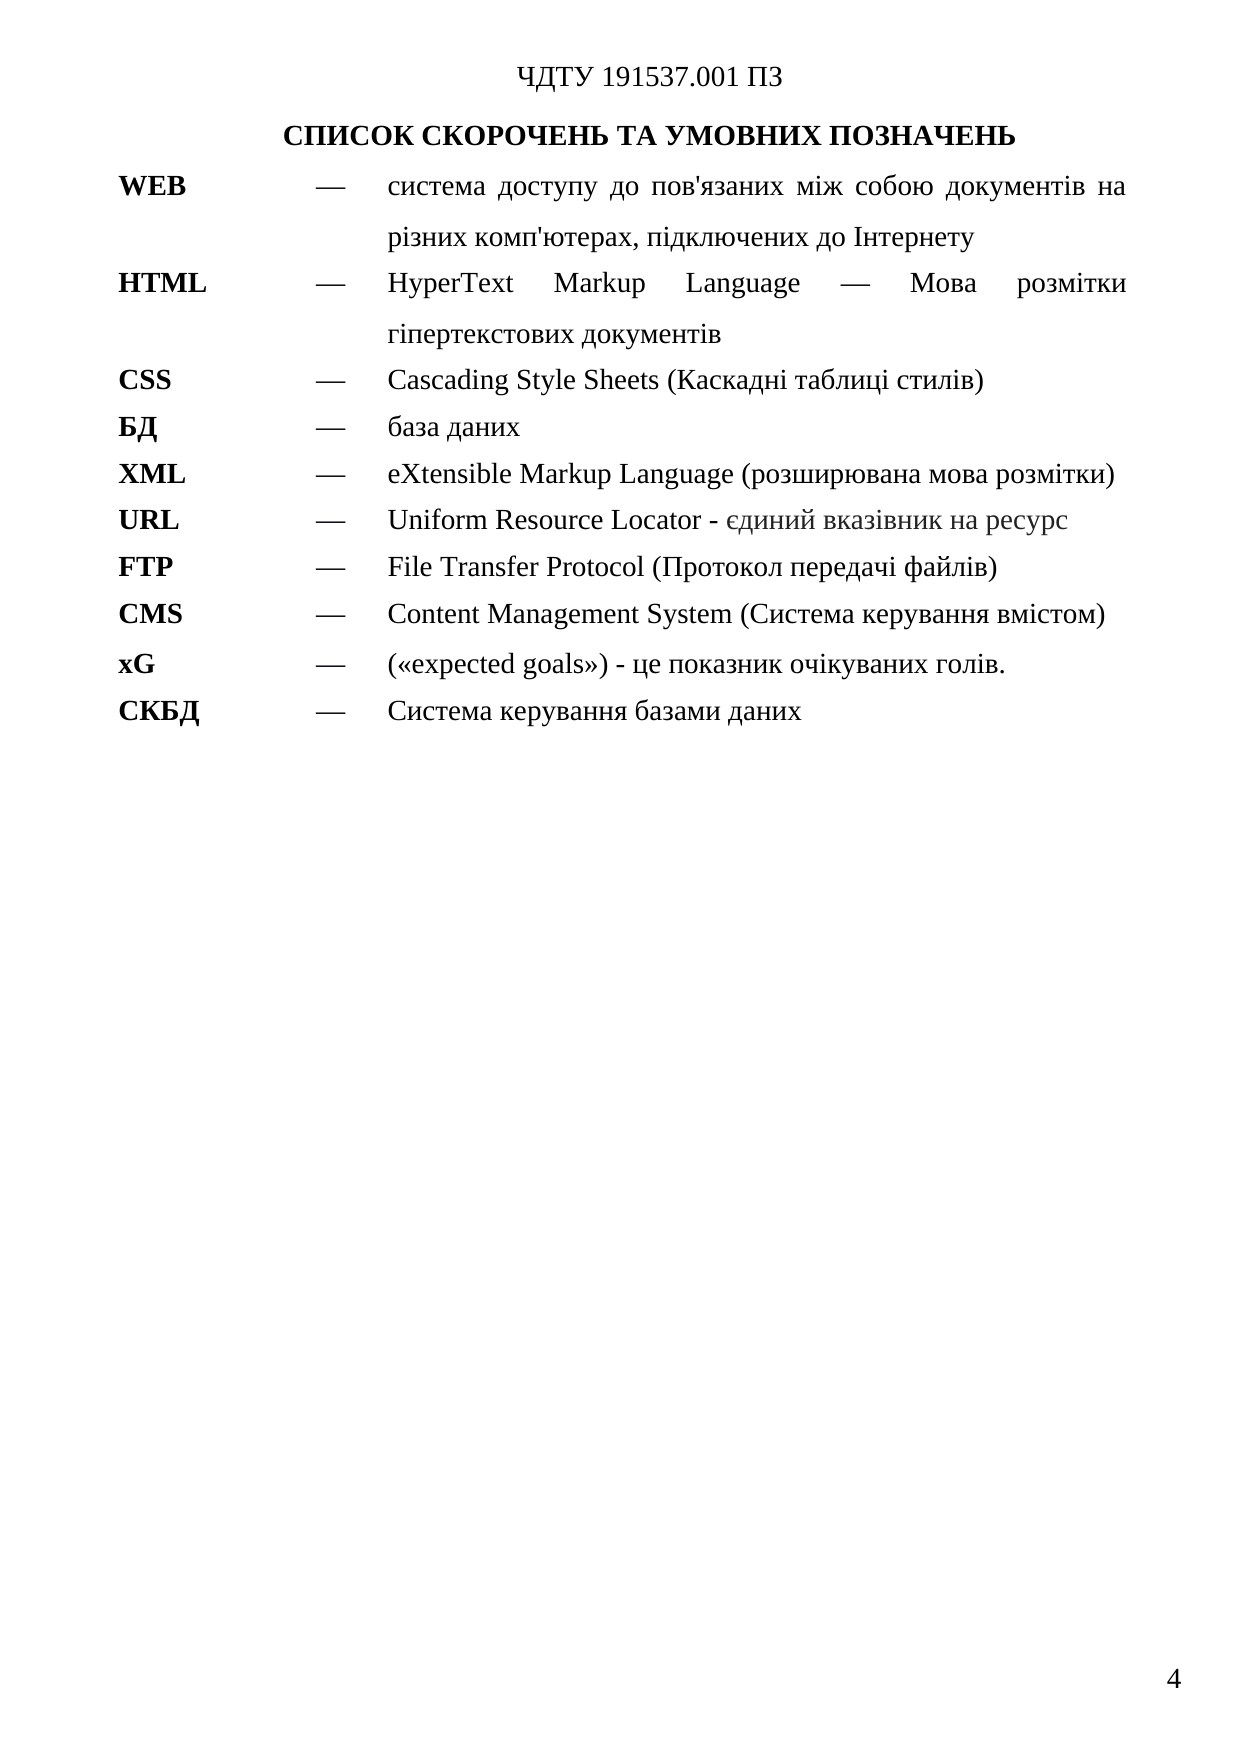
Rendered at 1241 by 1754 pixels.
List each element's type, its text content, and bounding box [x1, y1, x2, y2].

table_cell Content Management System (Система керування вмістом) («expected goals») - це показник очікуваних голів. [376, 596, 1138, 693]
table_cell HTML [107, 265, 304, 362]
table_cell XML [107, 456, 304, 502]
table_cell Cascading Style Sheets (Каскадні таблиці стилів) [376, 363, 1138, 409]
table_cell FTP [107, 549, 304, 596]
table_cell CMS xG [107, 596, 304, 693]
table_cell — [305, 693, 376, 739]
table_cell — [305, 409, 376, 456]
table_cell File Transfer Protocol (Протокол передачі файлів) [376, 549, 1138, 596]
table_cell URL [107, 503, 304, 549]
subtitle СПИСОК СКОРОЧЕНЬ ТА УМОВНИХ ПОЗНАЧЕНЬ [118, 118, 1181, 152]
table_cell — [305, 456, 376, 502]
table_cell БД [107, 409, 304, 456]
table_header — [305, 169, 376, 265]
table_cell — [305, 503, 376, 549]
table_cell Uniform Resource Locator - єдиний вказівник на ресурс [376, 503, 1138, 549]
table_header WEB [107, 169, 304, 265]
table_cell — [305, 265, 376, 362]
table_cell — [305, 363, 376, 409]
table_cell CSS [107, 363, 304, 409]
table_header система доступу до пов'язаних між собою документів на різних комп'ютерах, підключених до Інтернету [376, 169, 1138, 265]
table_cell СКБД [107, 693, 304, 739]
table_cell — — [305, 596, 376, 693]
table_cell eXtensible Markup Language (розширювана мова розмітки) [376, 456, 1138, 502]
table_cell — [305, 549, 376, 596]
table_cell HyperText Markup Language — Мова розмітки гіпертекстових документів [376, 265, 1138, 362]
table_cell база даних [376, 409, 1138, 456]
table_cell Система керування базами даних [376, 693, 1138, 739]
